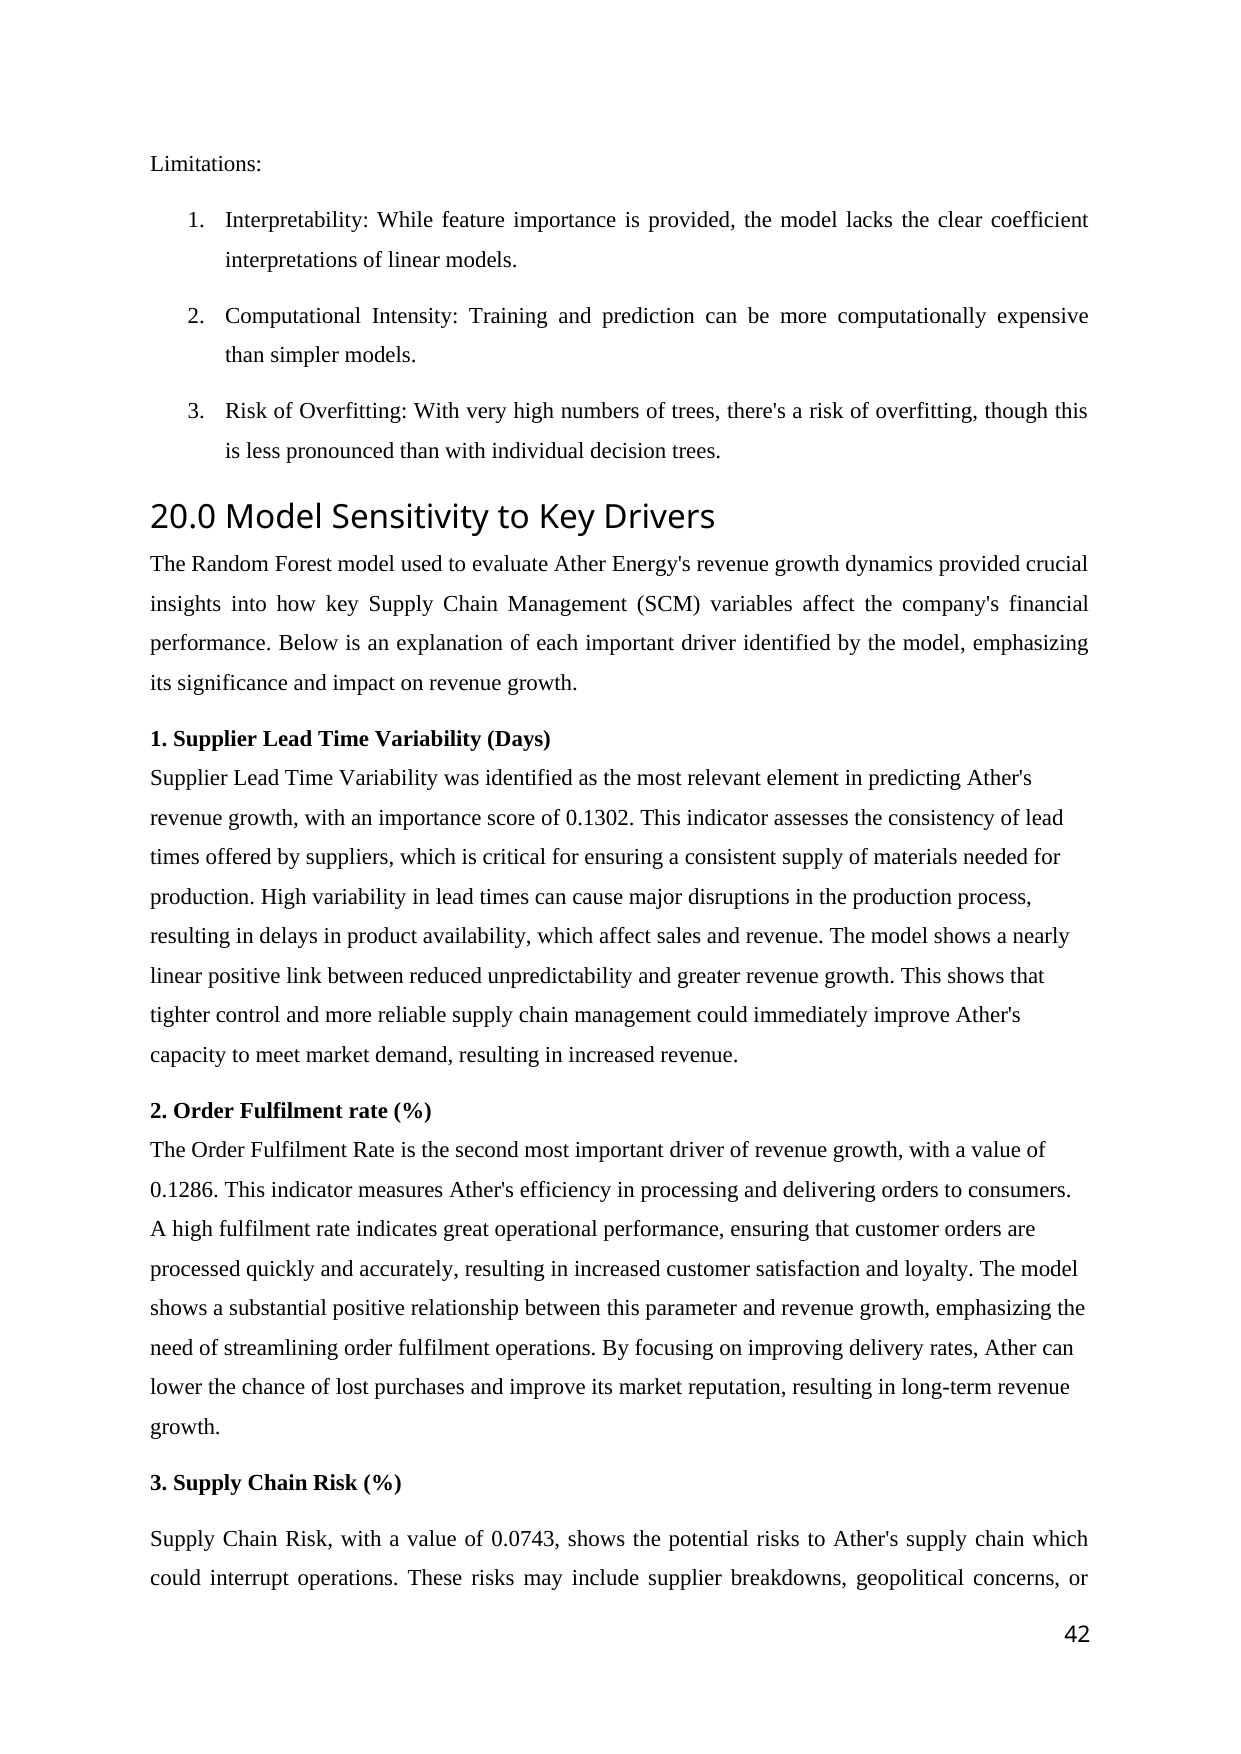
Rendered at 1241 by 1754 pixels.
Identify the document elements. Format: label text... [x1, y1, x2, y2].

list Interpretability: While feature importance is provided, the model lacks the clear coefficient interpretations of linear models. [187, 206, 1090, 272]
text 2. Order Fulfilment rate (%) The Order Fulfilment Rate is the second most important driver of revenue growth, with a value of 0.1286. This indicator measures Ather's efficiency in processing and delivering orders to consumers. A high fulfilment rate indicates great operational performance, ensuring that customer orders are processed quickly and accurately, resulting in increased customer satisfaction and loyalty. The model shows a substantial positive relationship between this parameter and revenue growth, emphasizing the need of streamlining order fulfilment operations. By focusing on improving delivery rates, Ather can lower the chance of lost purchases and improve its market reputation, resulting in long-term revenue growth. [150, 1097, 1090, 1439]
subtitle 20.0 Model Sensitivity to Key Drivers [150, 493, 1090, 538]
list Risk of Overfitting: With very high numbers of trees, there's a risk of overfitting, though this is less pronounced than with individual decision trees. [187, 397, 1090, 463]
list Computational Intensity: Training and prediction can be more computationally expensive than simpler models. [187, 302, 1090, 368]
text The Random Forest model used to evaluate Ather Energy's revenue growth dynamics provided crucial insights into how key Supply Chain Management (SCM) variables affect the company's financial performance. Below is an explanation of each important driver identified by the model, emphasizing its significance and impact on revenue growth. [150, 550, 1090, 695]
text Limitations: [150, 150, 1090, 176]
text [150, 1525, 1090, 1591]
text 3. Supply Chain Risk (%) [150, 1469, 1090, 1495]
text 1. Supplier Lead Time Variability (Days) Supplier Lead Time Variability was identified as the most relevant element in predicting Ather's revenue growth, with an importance score of 0.1302. This indicator assesses the consistency of lead times offered by suppliers, which is critical for ensuring a consistent supply of materials needed for production. High variability in lead times can cause major disruptions in the production process, resulting in delays in product availability, which affect sales and revenue. The model shows a nearly linear positive link between reduced unpredictability and greater revenue growth. This shows that tighter control and more reliable supply chain management could immediately improve Ather's capacity to meet market demand, resulting in increased revenue. [150, 725, 1090, 1067]
